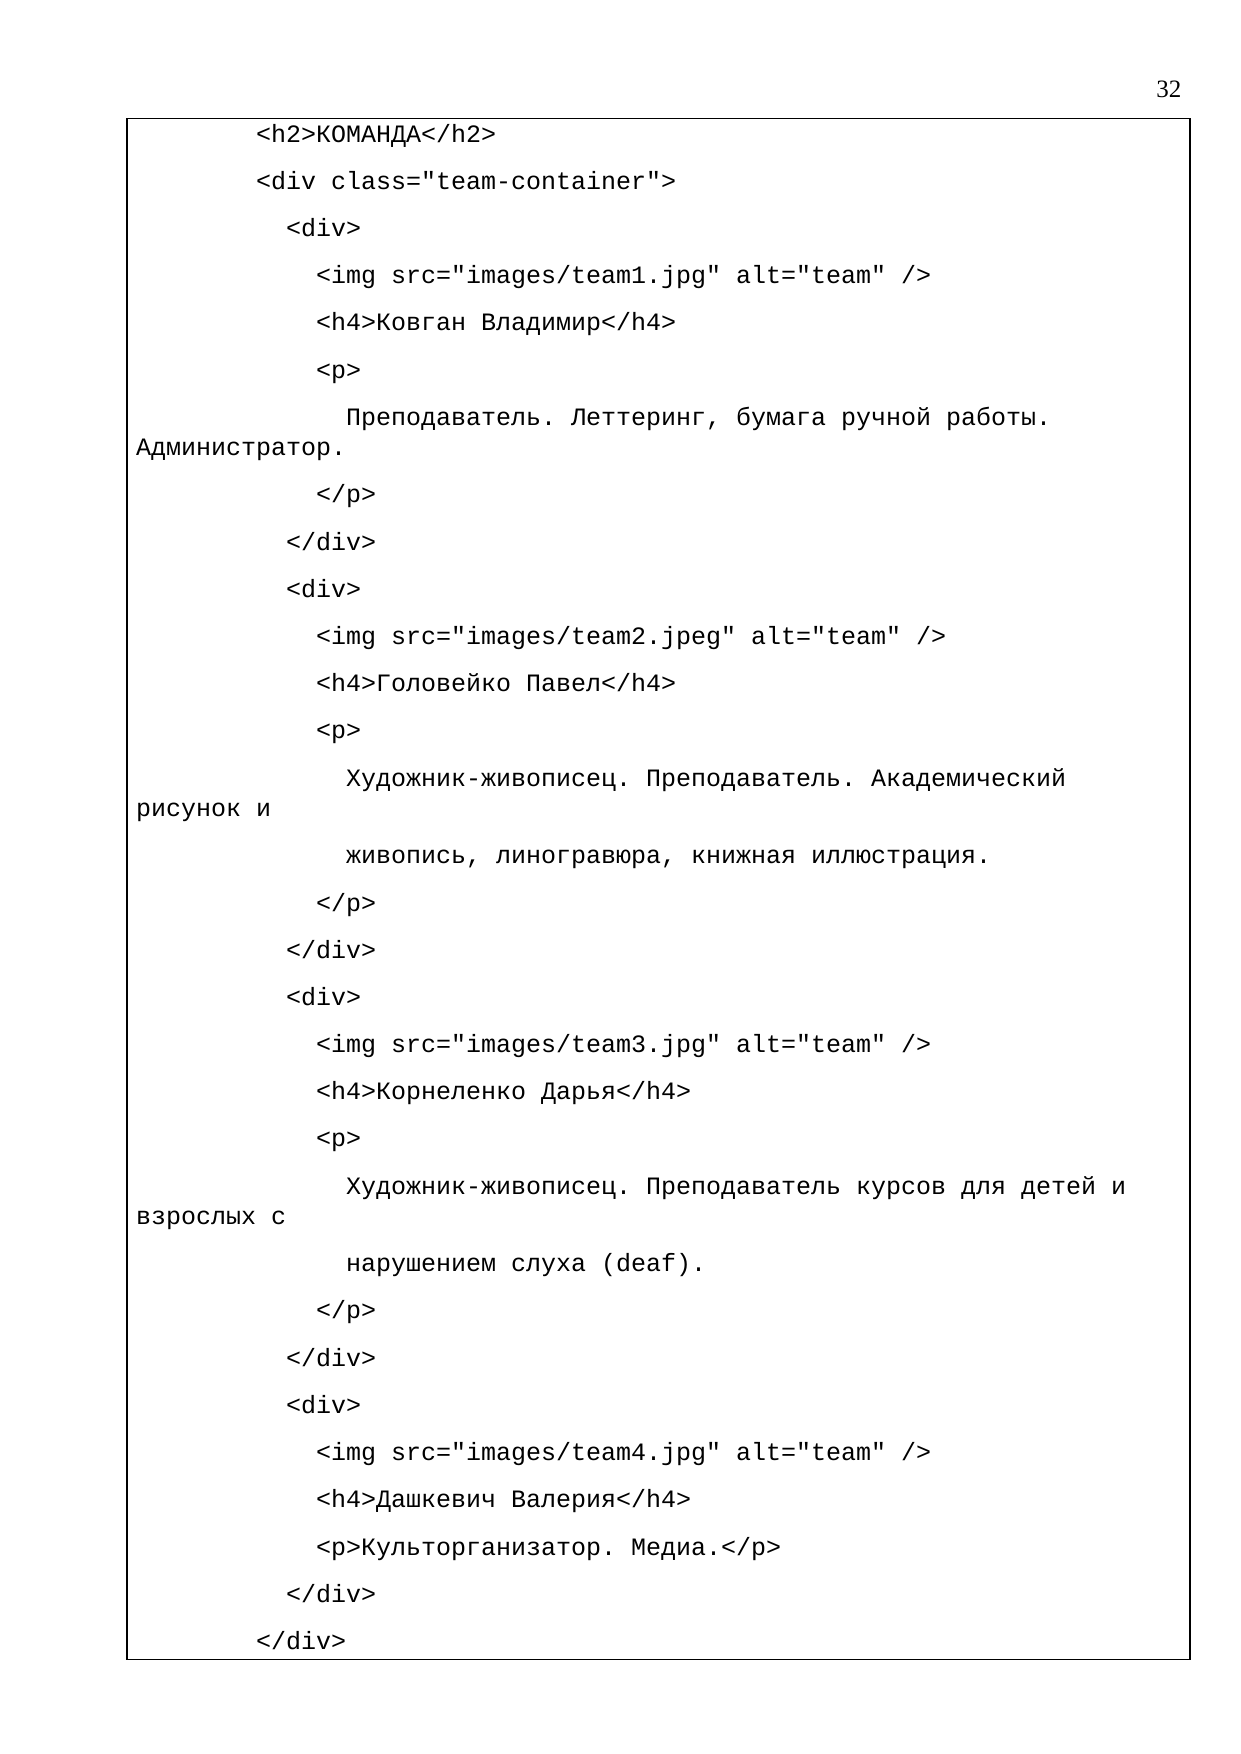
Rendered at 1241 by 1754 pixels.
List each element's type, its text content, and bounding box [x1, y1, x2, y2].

text </div> [128, 526, 1189, 558]
text <img src="images/team3.jpg" alt="team" /> [128, 1028, 1189, 1060]
text </p> [128, 479, 1189, 510]
text <p> [128, 715, 1189, 746]
text <h2>КОМАНДА</h2> [128, 119, 1189, 149]
text <p> [128, 354, 1189, 386]
text <h4>Головейко Павел</h4> [128, 668, 1189, 699]
text <h4>Корнеленко Дарья</h4> [128, 1076, 1189, 1107]
text нарушением слуха (deaf). [128, 1248, 1189, 1279]
text <div> [128, 212, 1189, 244]
text <div> [128, 1389, 1189, 1421]
text <h4>Ковган Владимир</h4> [128, 307, 1189, 338]
text <div> [128, 573, 1189, 605]
text </div> [128, 1342, 1189, 1374]
text </div> [128, 1625, 1189, 1659]
text </p> [128, 1295, 1189, 1326]
text <img src="images/team4.jpg" alt="team" /> [128, 1437, 1189, 1468]
text <img src="images/team2.jpeg" alt="team" /> [128, 621, 1189, 652]
text </div> [128, 934, 1189, 966]
text Художник-живописец. Преподаватель. Академический рисунок и [128, 762, 1189, 824]
text <p>Культорганизатор. Медиа.</p> [128, 1531, 1189, 1562]
text <img src="images/team1.jpg" alt="team" /> [128, 260, 1189, 291]
text <div> [128, 981, 1189, 1013]
text <h4>Дашкевич Валерия</h4> [128, 1484, 1189, 1515]
text живопись, линогравюра, книжная иллюстрация. [128, 840, 1189, 871]
text <div class="team-container"> [128, 165, 1189, 197]
text </div> [128, 1578, 1189, 1609]
text <p> [128, 1123, 1189, 1154]
text Художник-живописец. Преподаватель курсов для детей и взрослых с [128, 1170, 1189, 1232]
text Преподаватель. Леттеринг, бумага ручной работы. Администратор. [128, 401, 1189, 463]
text </p> [128, 887, 1189, 918]
